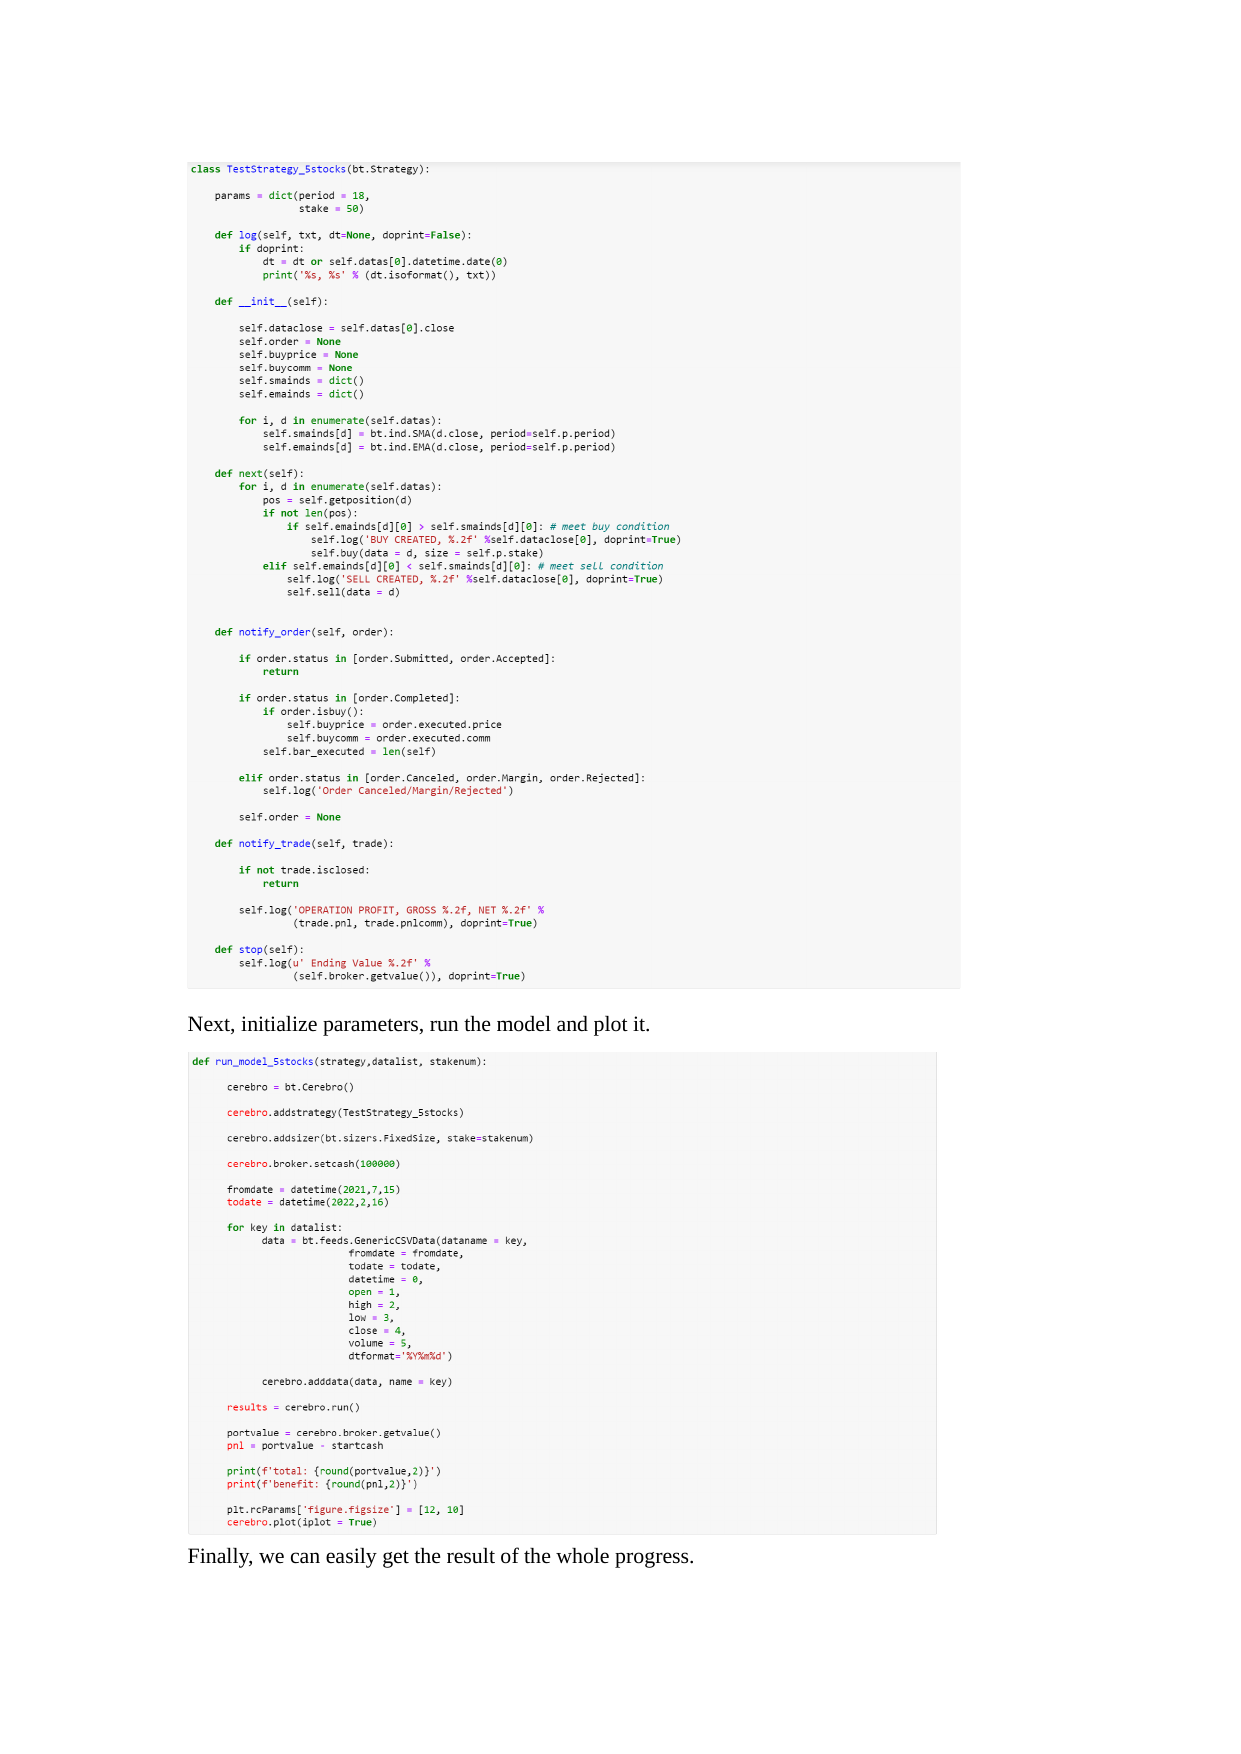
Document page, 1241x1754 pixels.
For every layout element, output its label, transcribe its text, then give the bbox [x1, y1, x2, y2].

picture [187, 1052, 939, 1535]
text Finally, we can easily get the result of the whole progress. [187, 1539, 1053, 1572]
text Next, initialize parameters, run the model and plot it. [187, 1007, 1053, 1039]
picture [187, 162, 961, 989]
